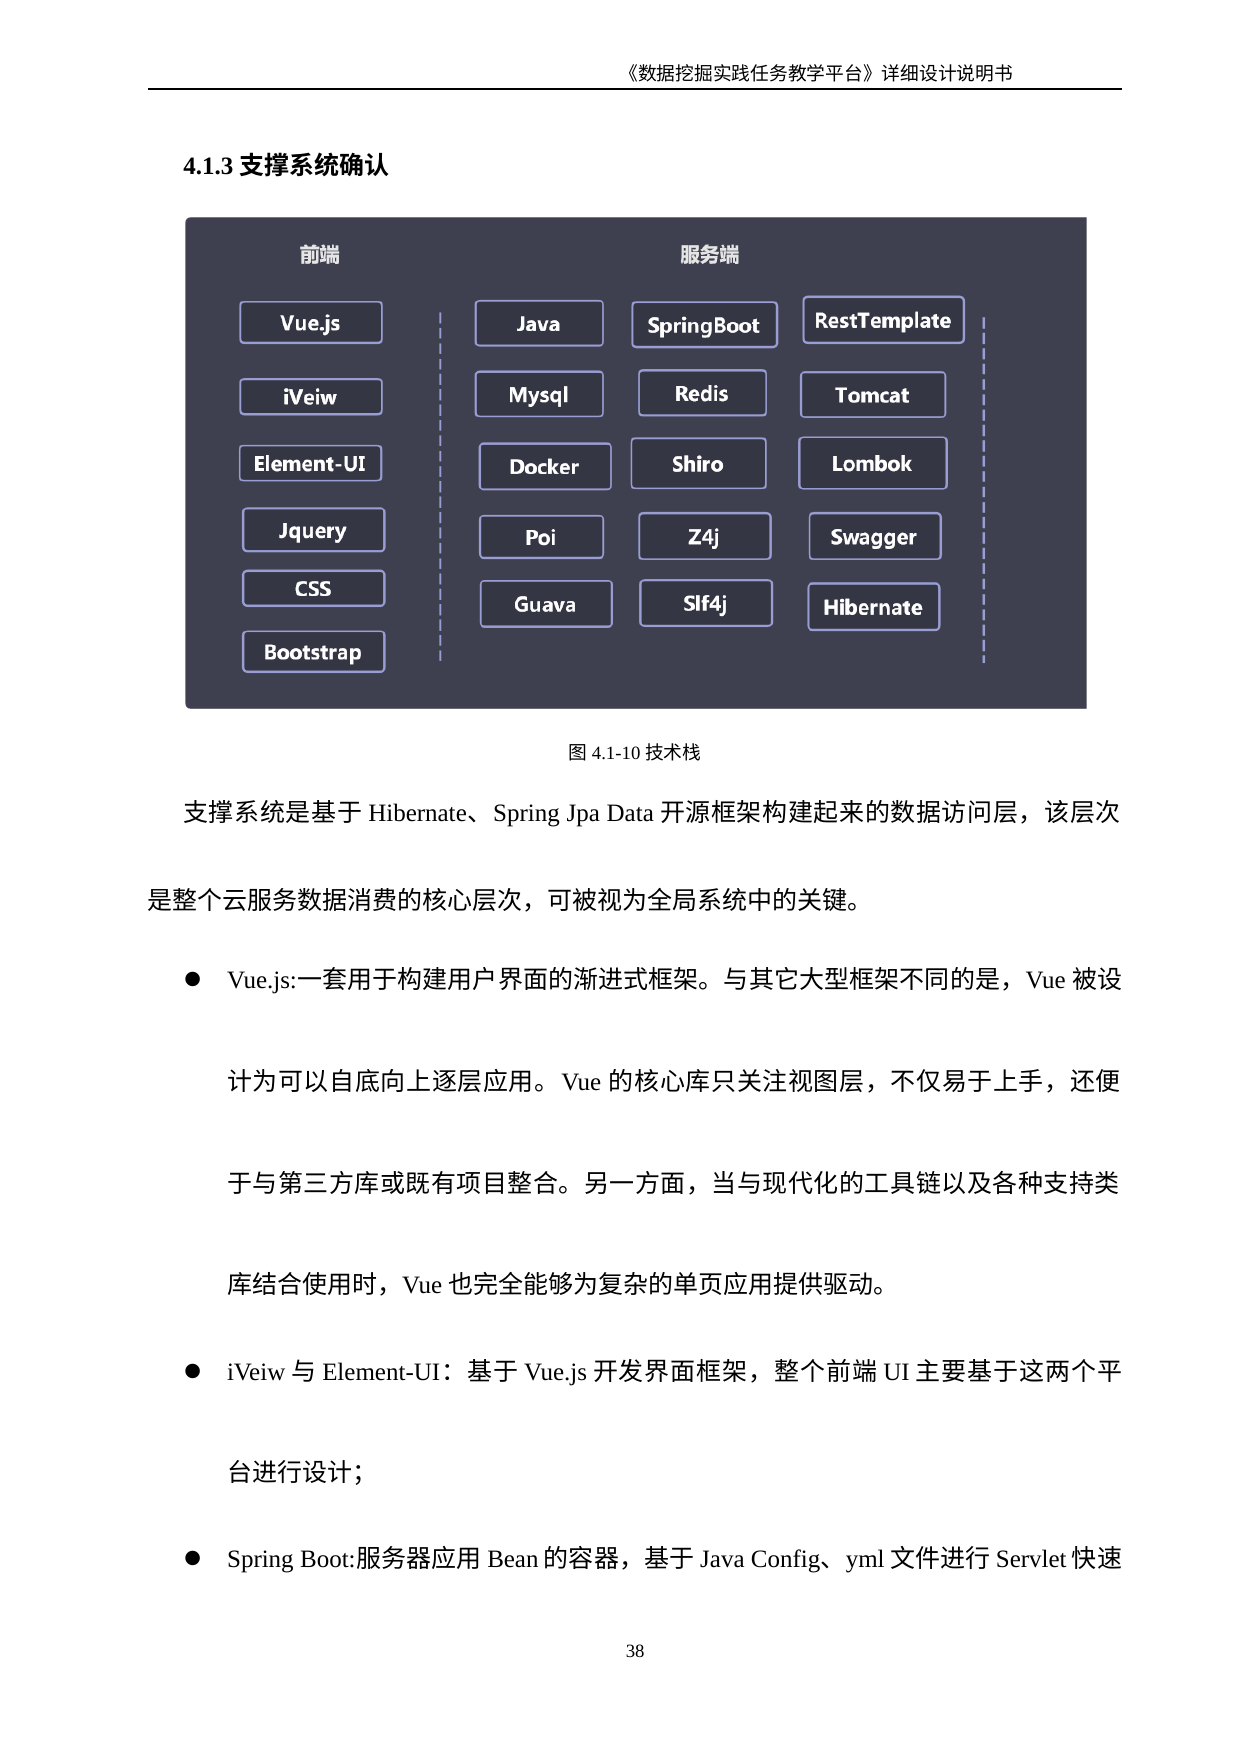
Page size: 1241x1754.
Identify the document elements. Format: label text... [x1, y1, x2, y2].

list iVeiw与Element-UI：基于Vue.js开发界面框架，整个前端UI主要基于这两个平台进行设计； [183, 1335, 1122, 1505]
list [183, 1523, 1122, 1591]
list Vue.js:一套用于构建用户界面的渐进式框架。与其它大型框架不同的是，Vue 被设计为可以自底向上逐层应用。Vue 的核心库只关注视图层，不仅易于上手，还便于与第三方库或既有项目整合。另一方面，当与现代化的工具链以及各种支持类库结合使用时，Vue 也完全能够为复杂的单页应用提供驱动。 [183, 943, 1122, 1317]
picture [183, 216, 1087, 710]
text 支撑系统是基于Hibernate、Spring Jpa Data开源框架构建起来的数据访问层，该层次是整个云服务数据消费的核心层次，可被视为全局系统中的关键。 [148, 777, 1122, 933]
subtitle 支撑系统确认 [183, 130, 1122, 198]
